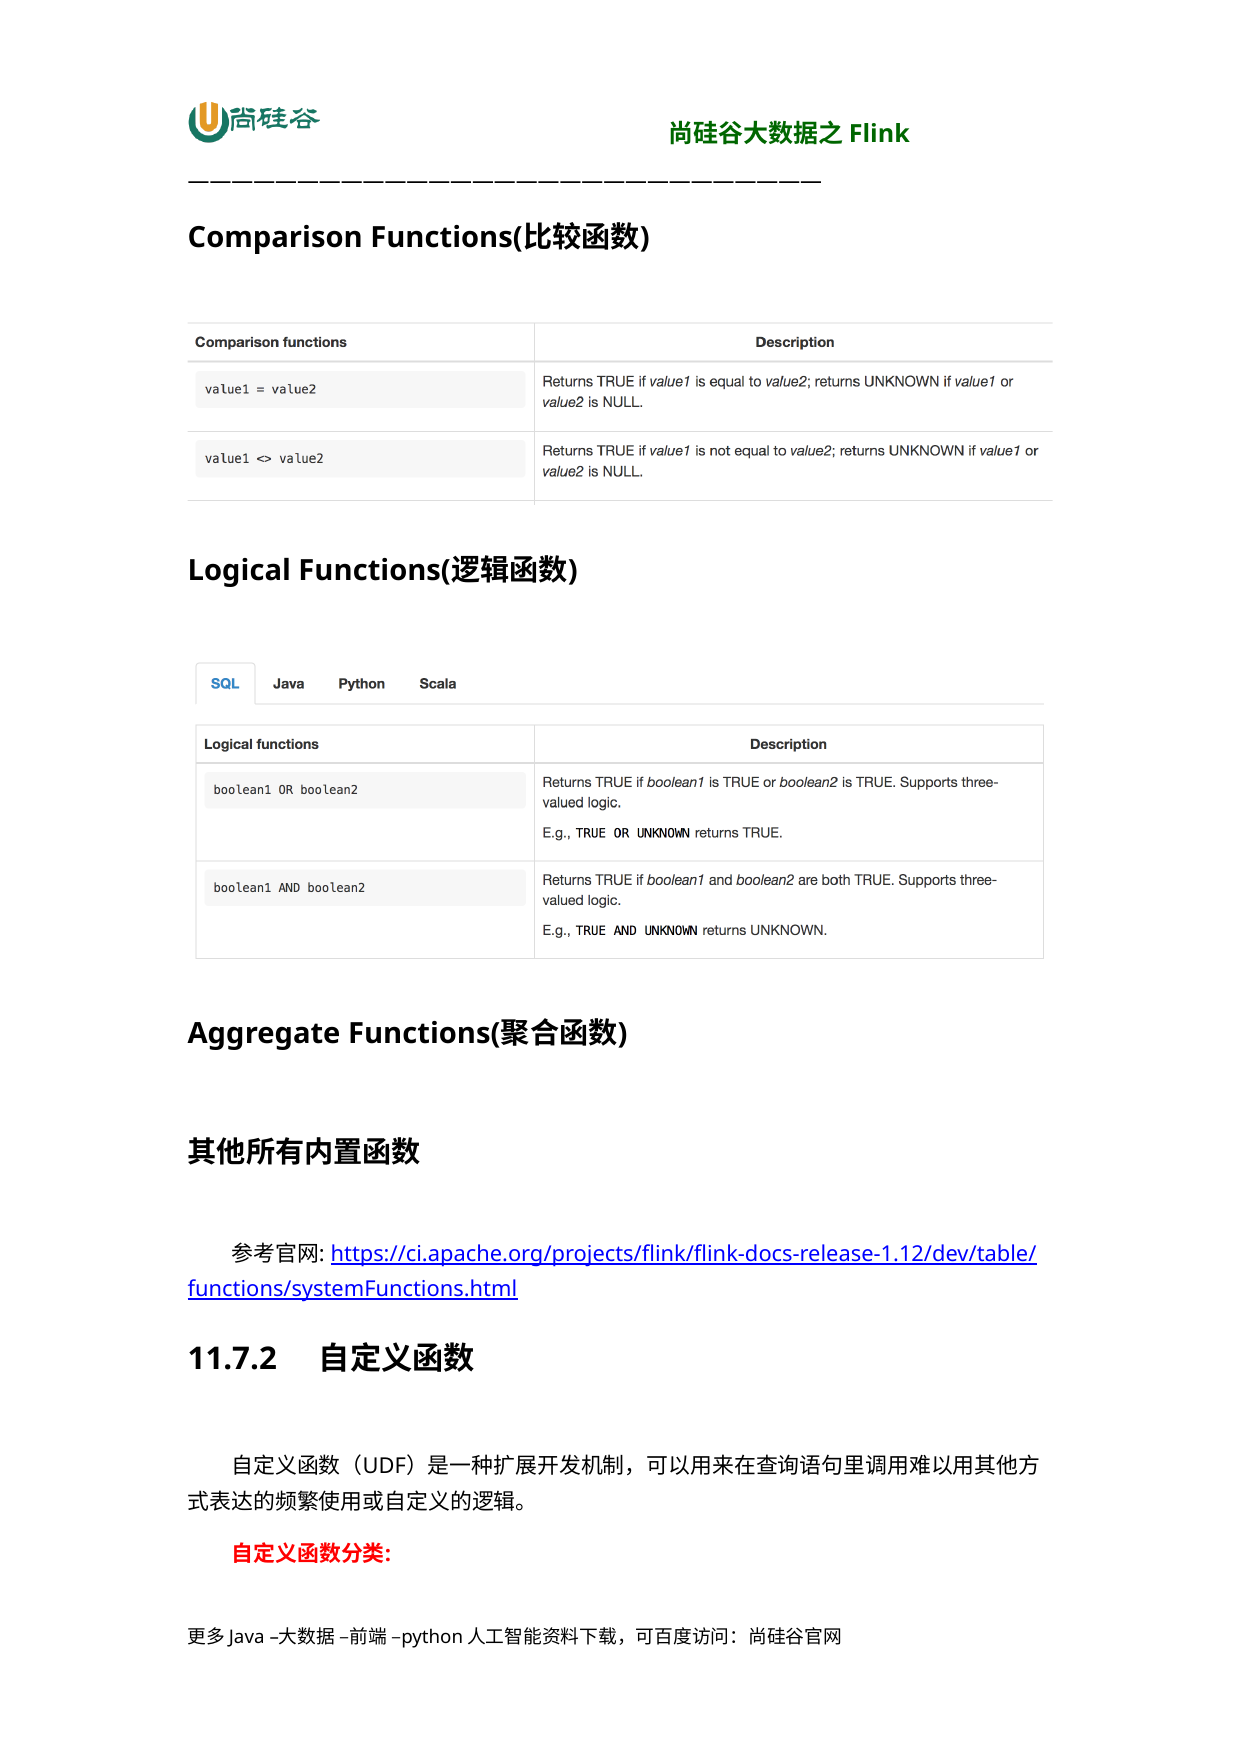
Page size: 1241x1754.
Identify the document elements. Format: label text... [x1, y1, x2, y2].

picture [187, 101, 320, 143]
subtitle Logical Functions(逻辑函数) [187, 535, 1053, 600]
subtitle Comparison Functions(比较函数) [187, 202, 1053, 267]
text 自定义函数（UDF）是一种扩展开发机制，可以用来在查询语句里调用难以用其他方式表达的频繁使用或自定义的逻辑。 [187, 1448, 1053, 1516]
subtitle 自定义函数 [187, 1323, 1053, 1388]
picture [187, 321, 1053, 505]
subtitle 其他所有内置函数 [187, 1117, 1053, 1182]
subtitle Aggregate Functions(聚合函数) [187, 998, 1053, 1063]
text 参考官网: https://ci.apache.org/projects/flink/flink-docs-release-1.12/dev/table/functions/systemFunctions.html [187, 1236, 1053, 1304]
text 自定义函数分类: [187, 1536, 1053, 1568]
picture [187, 653, 1053, 959]
